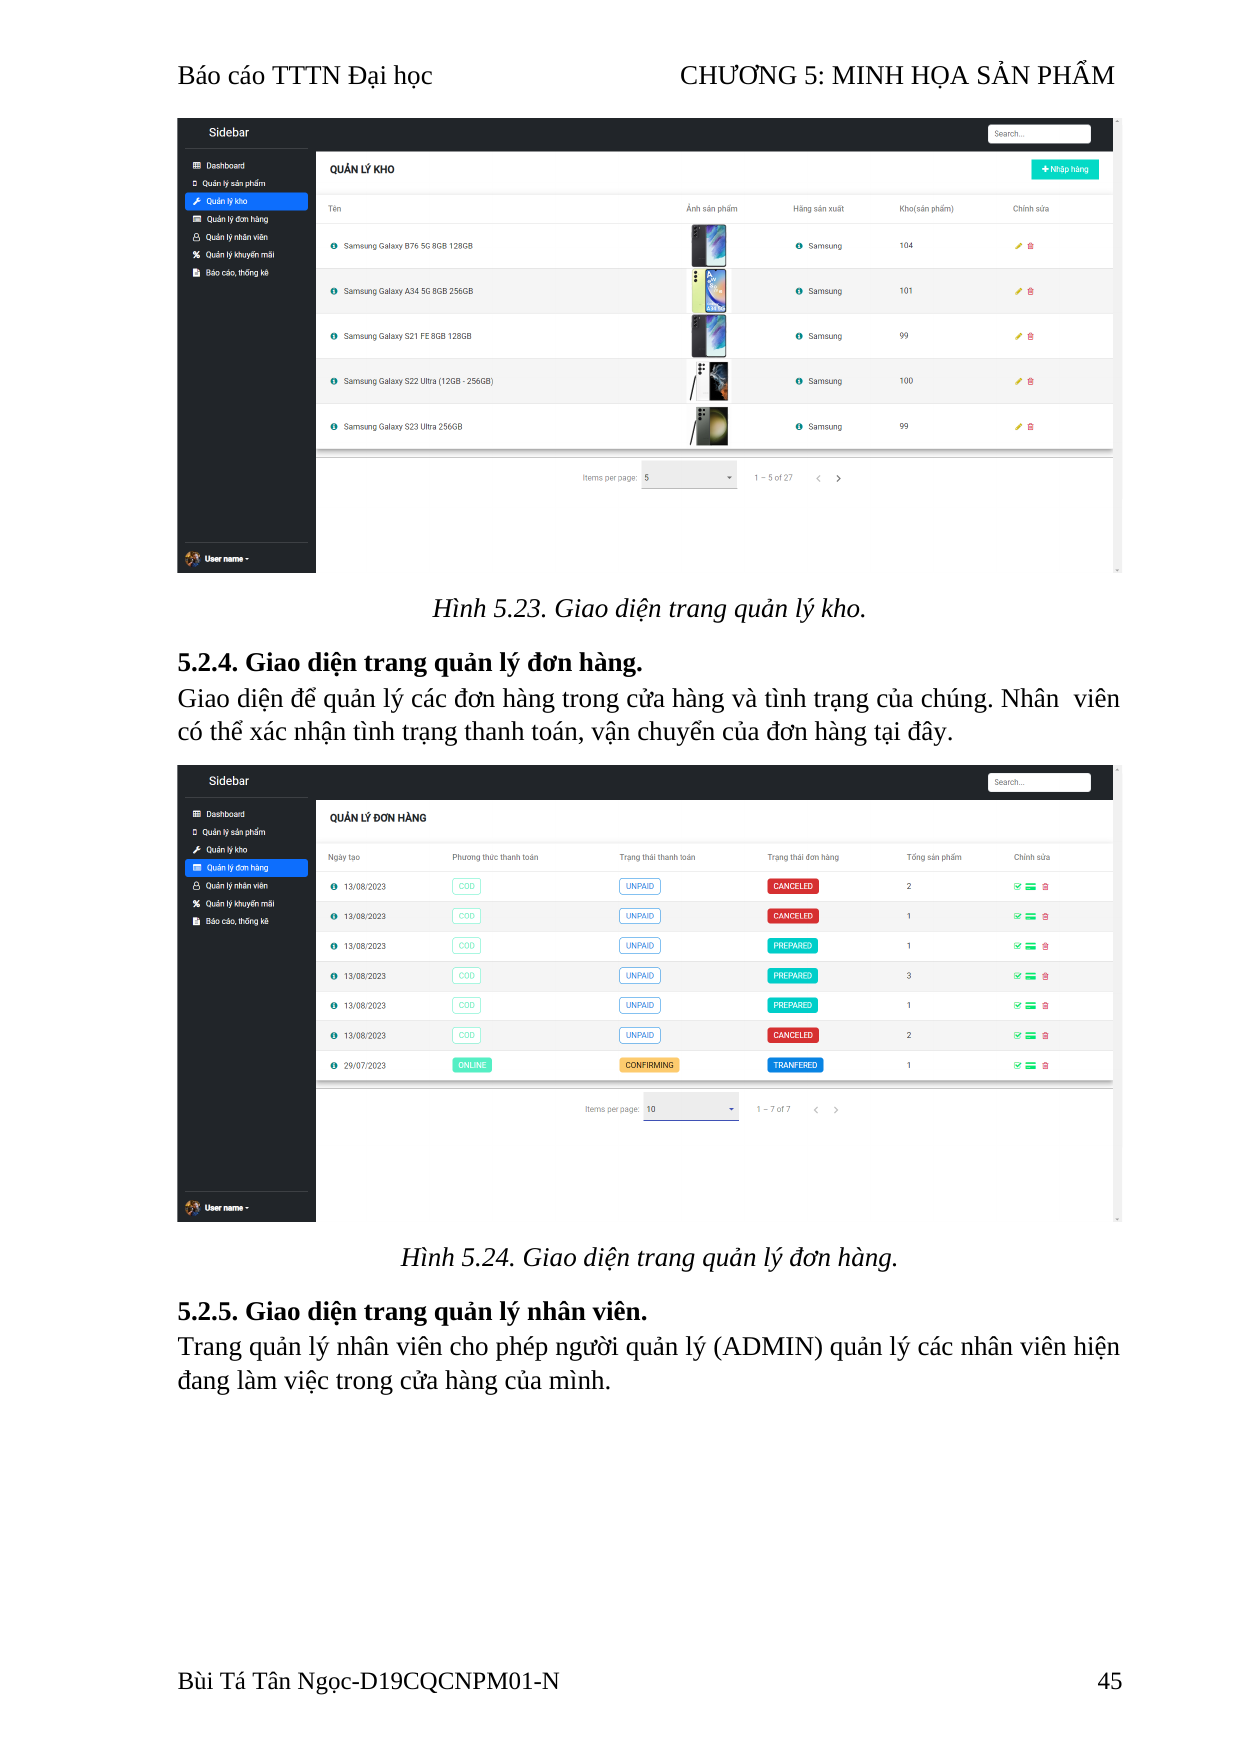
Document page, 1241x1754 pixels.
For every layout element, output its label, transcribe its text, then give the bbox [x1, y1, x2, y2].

subtitle 5.2.5. Giao diện trang quản lý nhân viên. [177, 1295, 1122, 1326]
subtitle 5.2.4. Giao diện trang quản lý đơn hàng. [177, 646, 1122, 677]
picture [177, 765, 1123, 1222]
text Giao diện để quản lý các đơn hàng trong cửa hàng và tình trạng của chúng. Nhân viên có thể xác nhận tình trạng thanh toán, vận chuyển của đơn hàng tại đây. [177, 682, 1122, 746]
text Trang quản lý nhân viên cho phép người quản lý (ADMIN) quản lý các nhân viên hiện đang làm việc trong cửa hàng của mình. [177, 1330, 1122, 1395]
picture [177, 118, 1123, 573]
